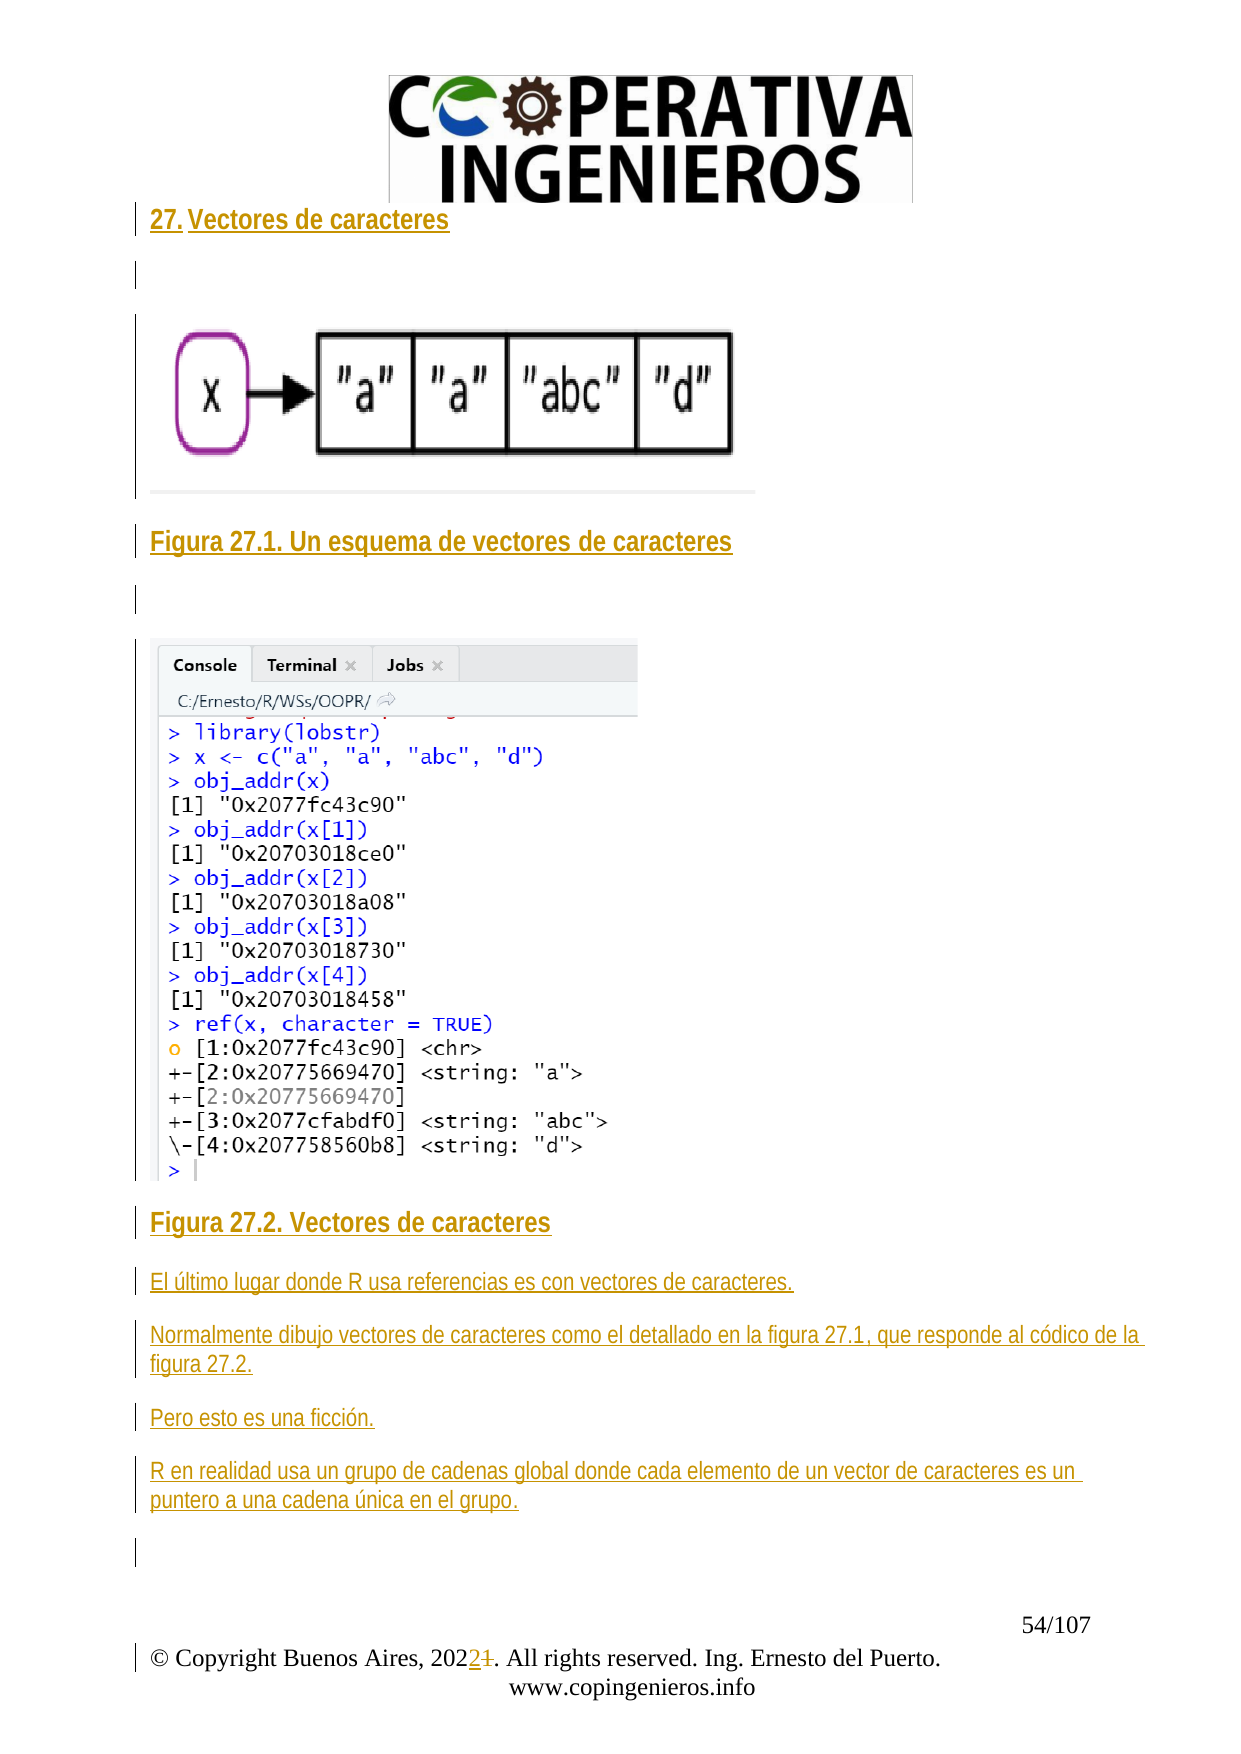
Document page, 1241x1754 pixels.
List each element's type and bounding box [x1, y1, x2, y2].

picture [388, 75, 913, 203]
picture [150, 314, 756, 500]
picture [150, 638, 638, 1181]
